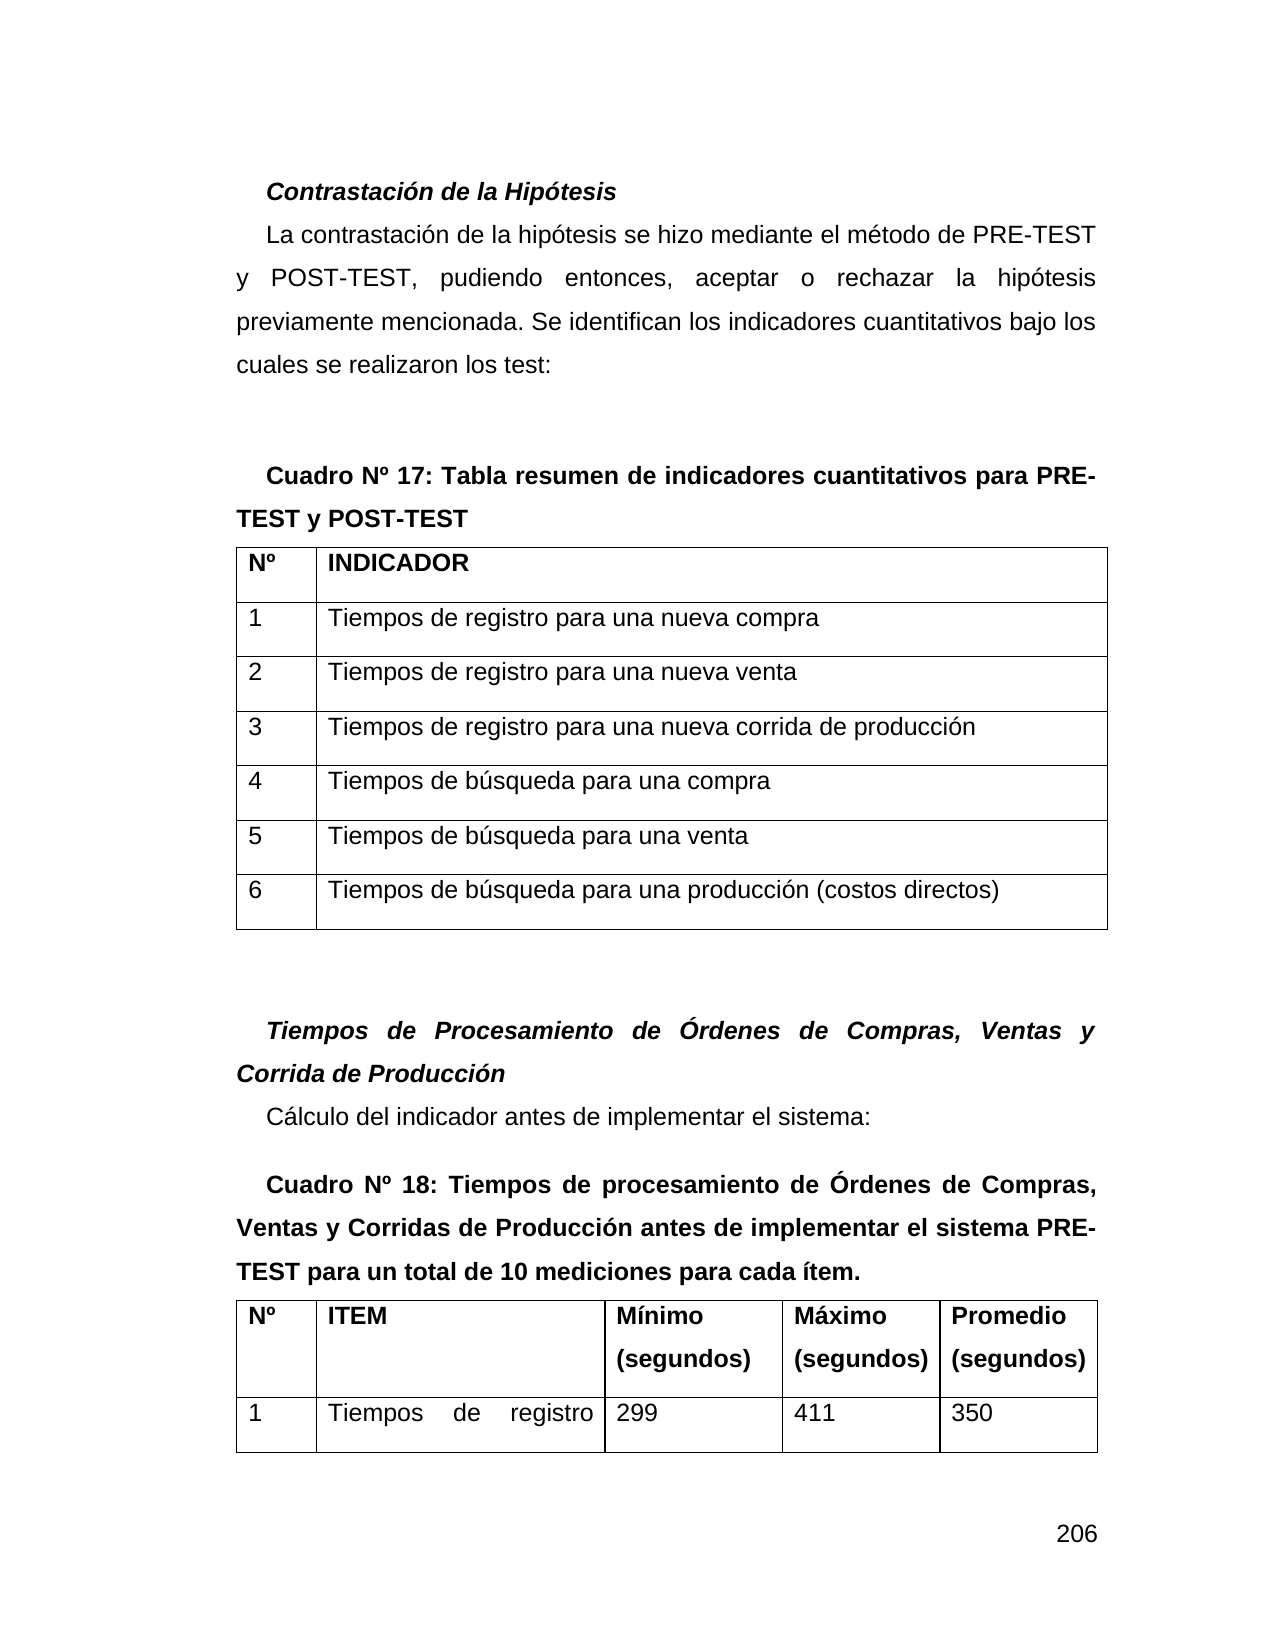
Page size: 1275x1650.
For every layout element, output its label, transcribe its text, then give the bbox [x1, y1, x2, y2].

table_header Máximo (segundos) [783, 1301, 939, 1397]
table_cell Tiempos de búsqueda para una venta [317, 821, 1107, 874]
table_cell 4 [237, 766, 316, 819]
table_cell 350 [941, 1398, 1097, 1452]
table_cell Tiempos de registro para una nueva venta [317, 657, 1107, 711]
table_cell 2 [237, 657, 316, 711]
table_header ITEM [317, 1301, 604, 1397]
table_cell 1 [237, 603, 316, 656]
table_cell Tiempos de búsqueda para una compra [317, 766, 1107, 819]
text Contrastación de la Hipótesis [236, 177, 1098, 206]
table_header Nº [237, 1301, 316, 1397]
table_cell 6 [237, 875, 316, 928]
text La contrastación de la hipótesis se hizo mediante el método de PRE-TEST y POST-TEST, pudiendo entonces, aceptar o rechazar la hipótesis previamente mencionada. Se identifican los indicadores cuantitativos bajo los cuales se realizaron los test: [236, 220, 1098, 378]
table_cell 3 [237, 712, 316, 765]
table_cell 411 [783, 1398, 939, 1452]
text Cálculo del indicador antes de implementar el sistema: [236, 1102, 1098, 1131]
table_cell 5 [237, 821, 316, 874]
table_cell 299 [606, 1398, 782, 1452]
table_header Nº [237, 548, 316, 602]
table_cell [317, 1398, 604, 1452]
text Tiempos de Procesamiento de Órdenes de Compras, Ventas y Corrida de Producción [236, 1016, 1098, 1088]
table_cell Tiempos de registro para una nueva corrida de producción [317, 712, 1107, 765]
subtitle Cuadro Nº 18: Tiempos de procesamiento de Órdenes de Compras, Ventas y Corridas de Producción antes de implementar el sistema PRE-TEST para un total de 10 mediciones para cada ítem. [236, 1170, 1098, 1285]
table_cell Tiempos de búsqueda para una producción (costos directos) [317, 875, 1107, 928]
table_cell 1 [237, 1398, 316, 1452]
subtitle Cuadro Nº 17: Tabla resumen de indicadores cuantitativos para PRE-TEST y POST-TEST [236, 461, 1098, 533]
table_header INDICADOR [317, 548, 1107, 602]
table_header Promedio (segundos) [941, 1301, 1097, 1397]
table_header Mínimo (segundos) [606, 1301, 782, 1397]
table_cell Tiempos de registro para una nueva compra [317, 603, 1107, 656]
